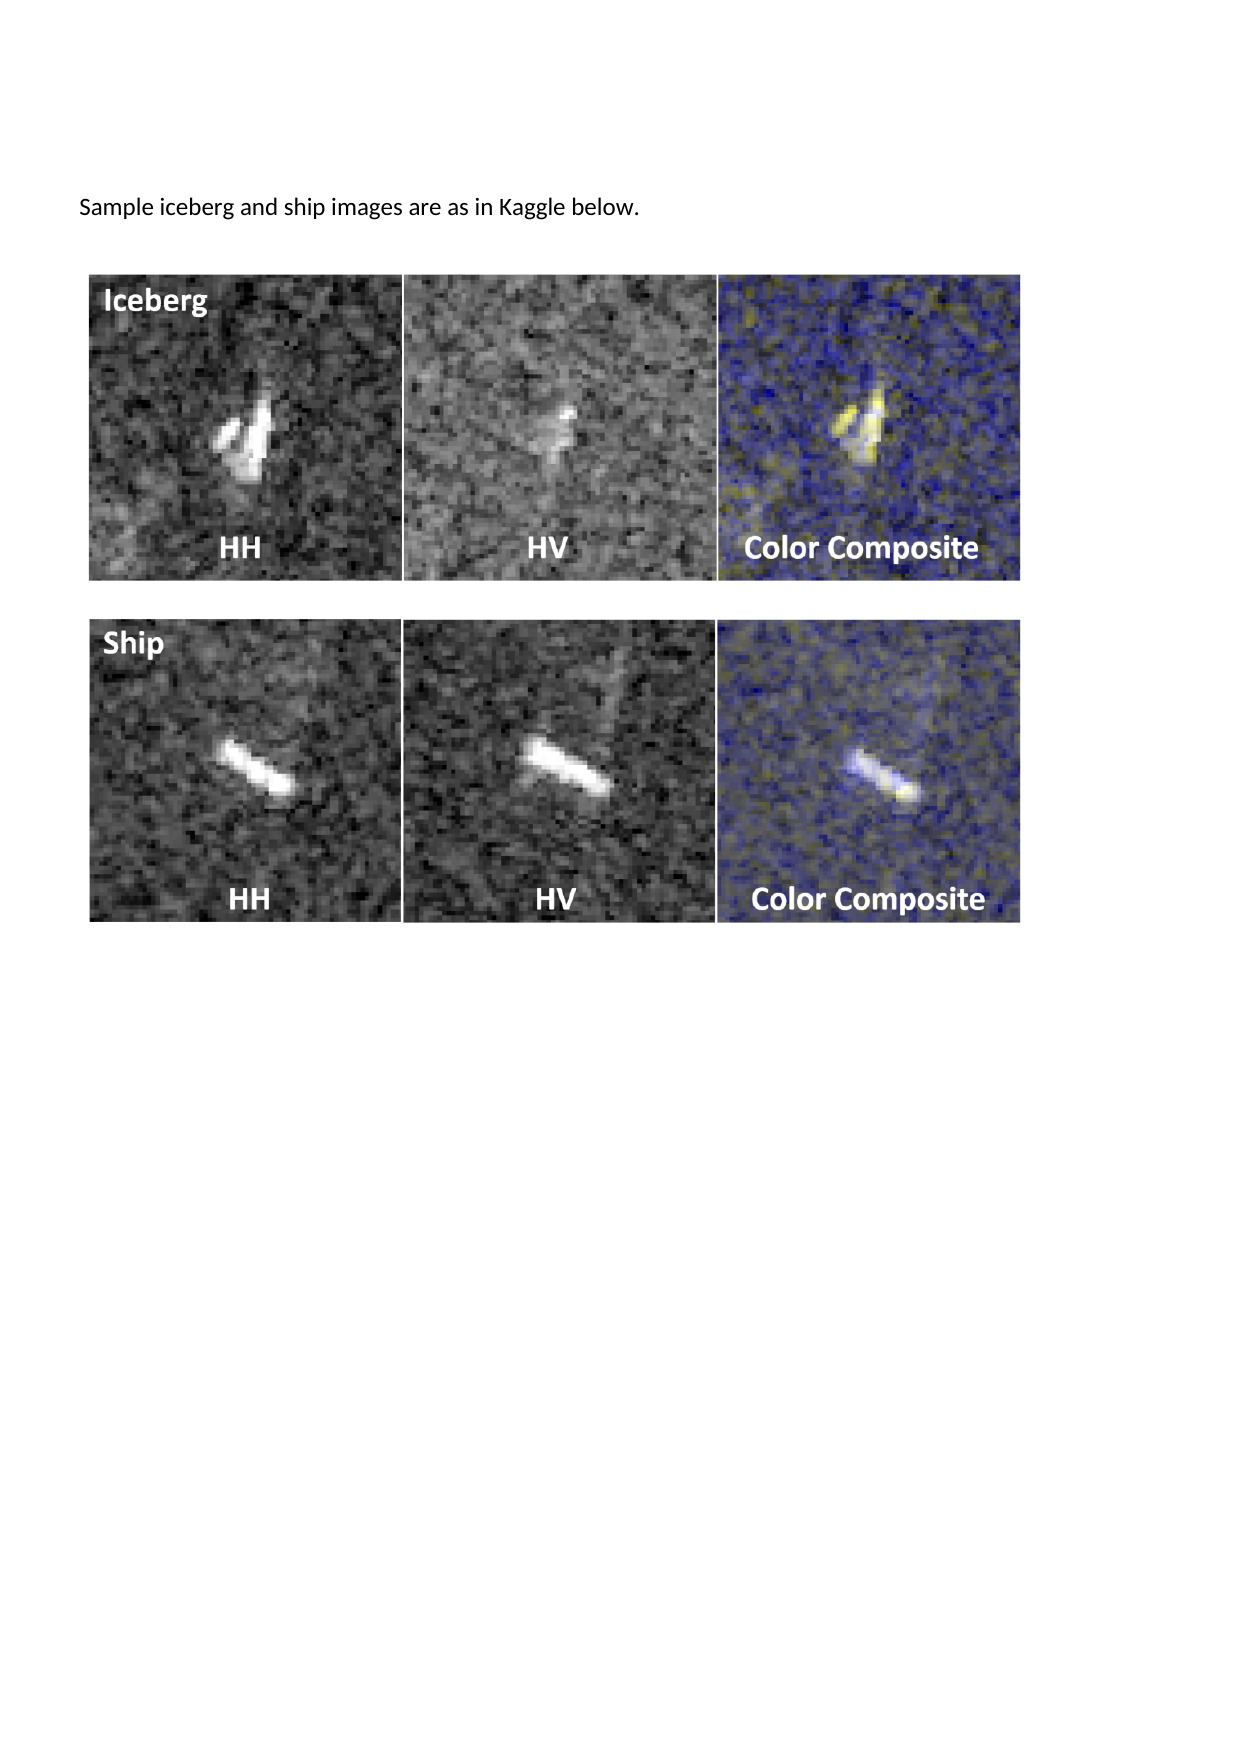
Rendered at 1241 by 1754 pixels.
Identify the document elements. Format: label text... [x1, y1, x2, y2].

text Sample iceberg and ship images are as in Kaggle below. [79, 191, 1151, 222]
picture [82, 267, 1021, 939]
